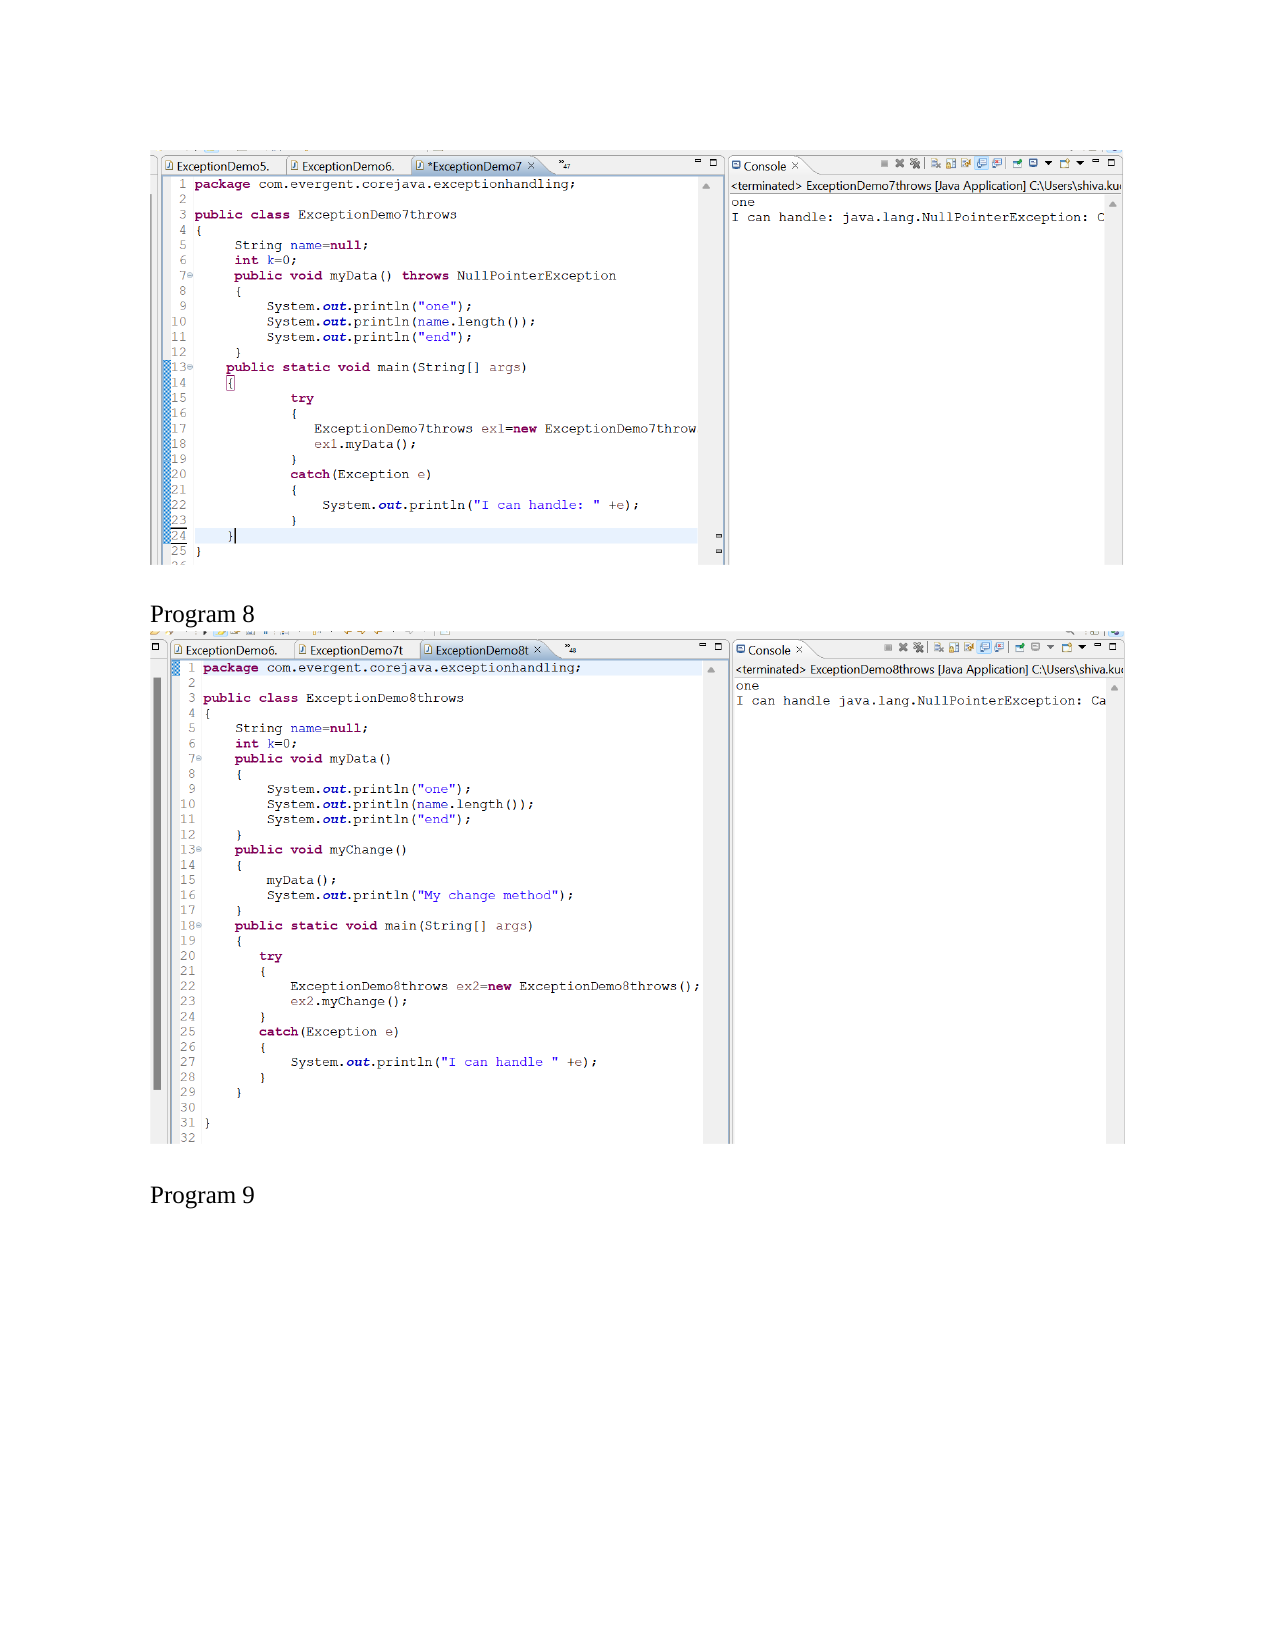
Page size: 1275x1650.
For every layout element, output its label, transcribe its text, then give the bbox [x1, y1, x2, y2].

list Program 9 [150, 1180, 1125, 1209]
list Program 8 [150, 599, 1125, 627]
picture [150, 150, 1124, 565]
picture [150, 631, 1125, 1144]
